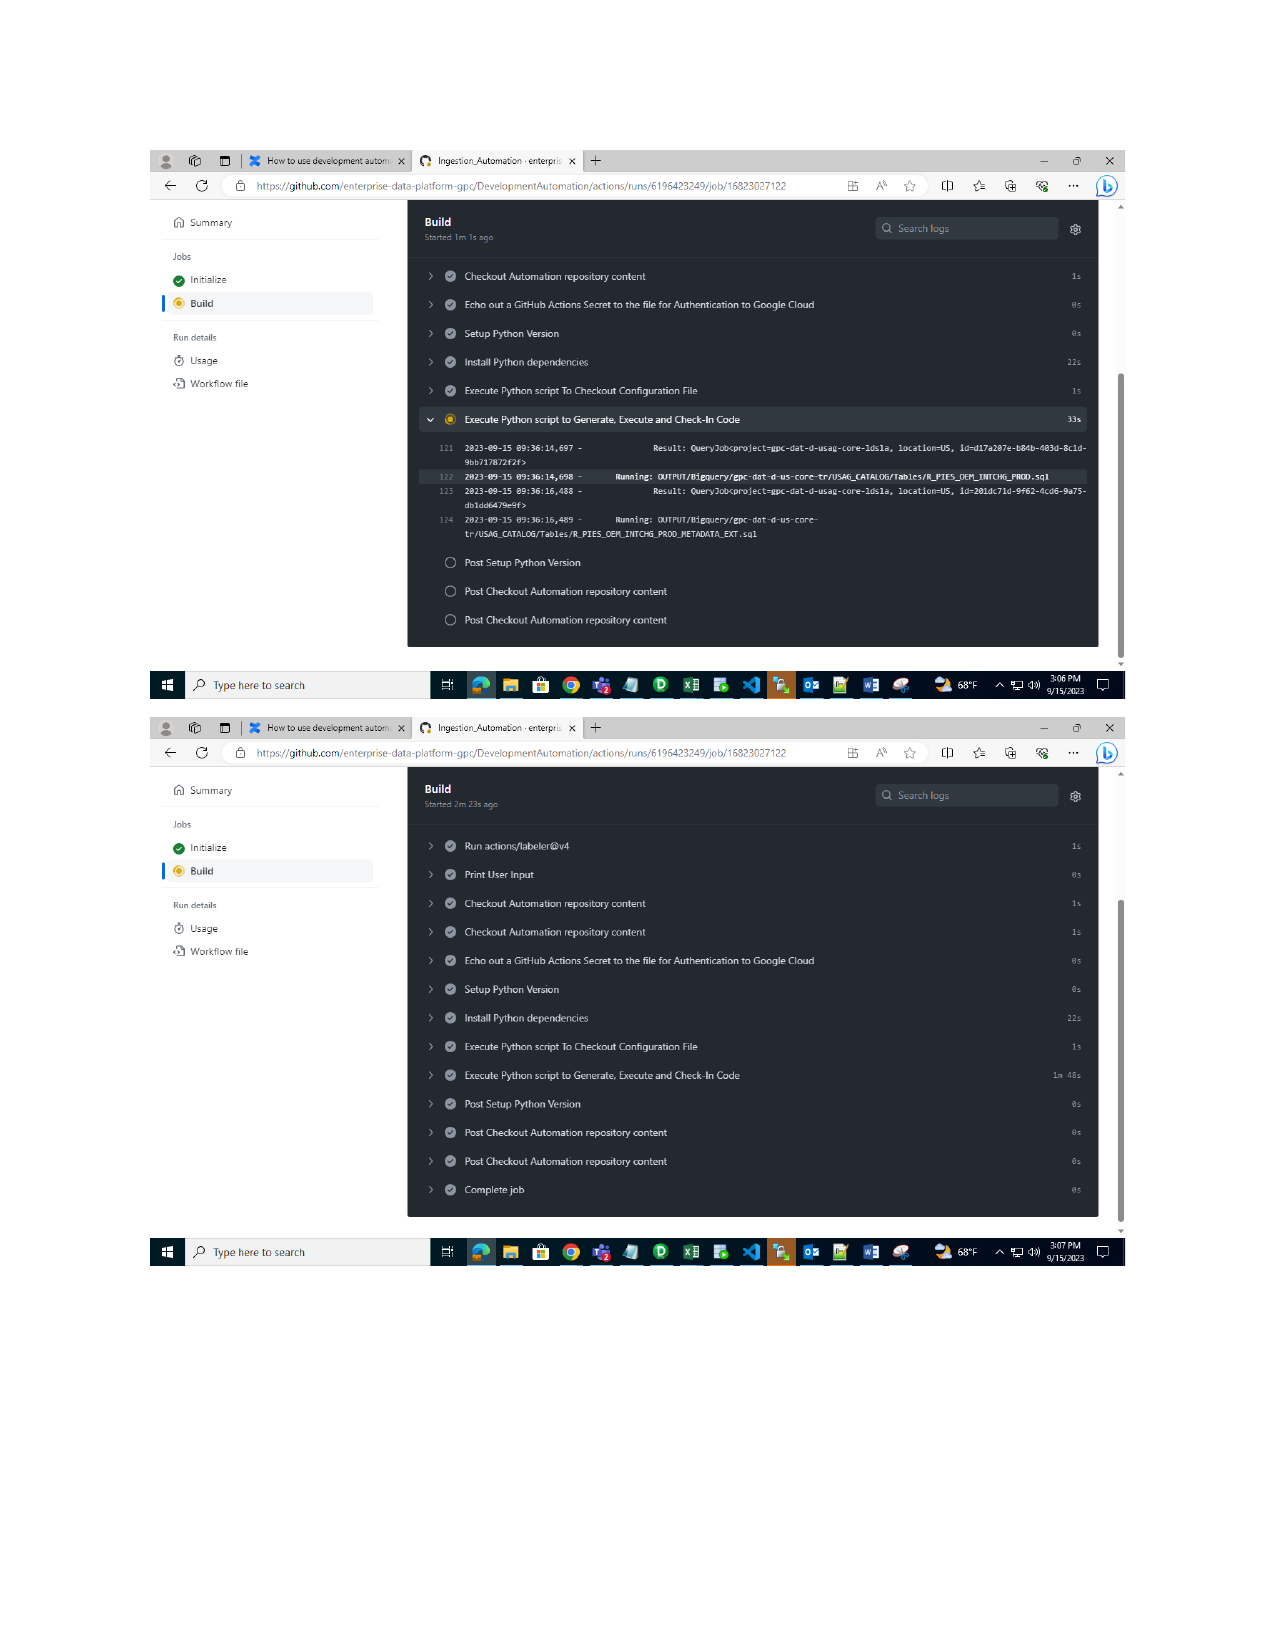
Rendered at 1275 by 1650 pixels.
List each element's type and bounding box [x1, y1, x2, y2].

picture [150, 717, 1125, 1266]
picture [150, 150, 1125, 699]
